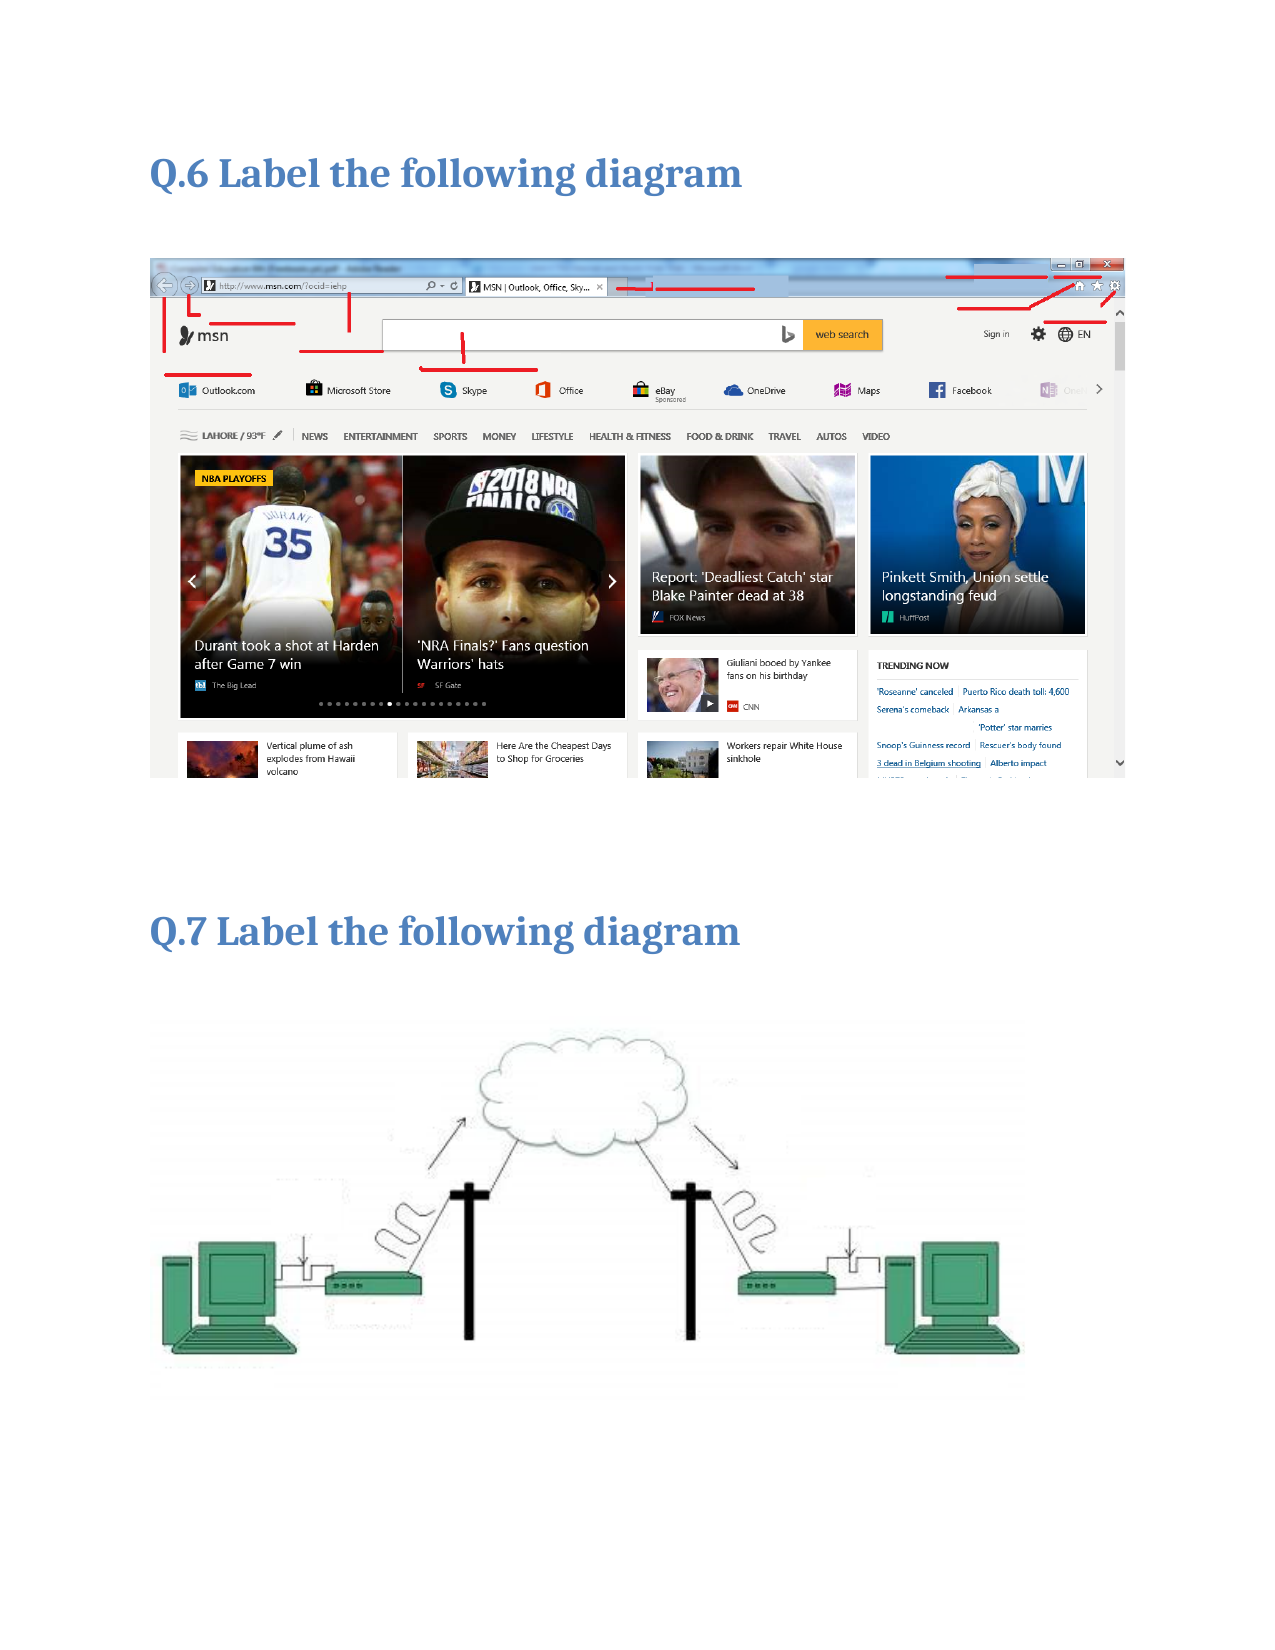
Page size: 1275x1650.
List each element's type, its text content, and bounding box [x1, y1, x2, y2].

subtitle Q.6 Label the following diagram [150, 150, 1125, 198]
picture [150, 1016, 1025, 1400]
subtitle Q.7 Label the following diagram [150, 908, 1125, 956]
picture [150, 258, 1125, 778]
